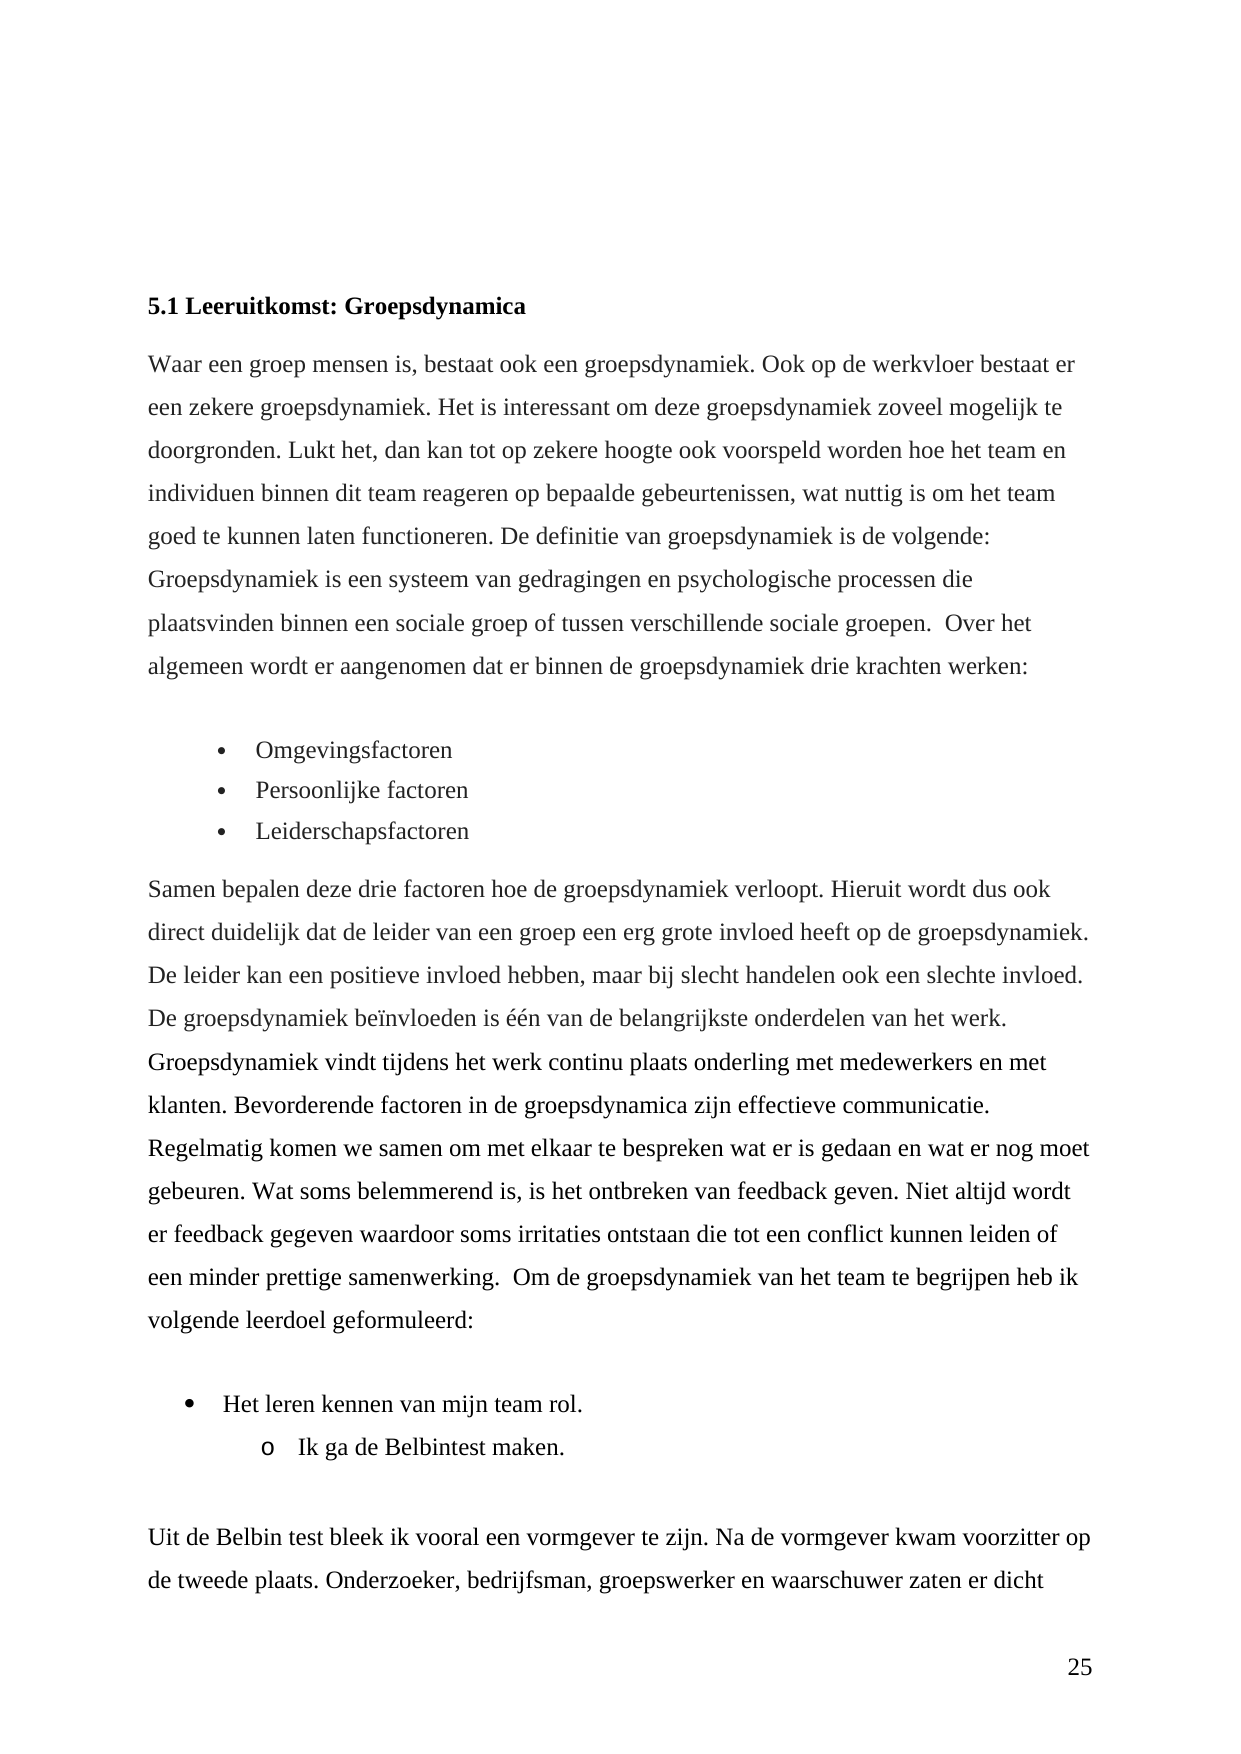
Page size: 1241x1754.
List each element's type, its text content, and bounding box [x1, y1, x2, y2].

list Omgevingsfactoren [218, 723, 1093, 764]
text 5.1 Leeruitkomst: Groepsdynamica [148, 291, 1093, 320]
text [148, 1522, 1093, 1593]
text Samen bepalen deze drie factoren hoe de groepsdynamiek verloopt. Hieruit wordt dus ook direct duidelijk dat de leider van een groep een erg grote invloed heeft op de groepsdynamiek. De leider kan een positieve invloed hebben, maar bij slecht handelen ook een slechte invloed. De groepsdynamiek beïnvloeden is één van de belangrijkste onderdelen van het werk. Groepsdynamiek vindt tijdens het werk continu plaats onderling met medewerkers en met klanten. Bevorderende factoren in de groepsdynamica zijn effectieve communicatie. Regelmatig komen we samen om met elkaar te bespreken wat er is gedaan en wat er nog moet gebeuren. Wat soms belemmerend is, is het ontbreken van feedback geven. Niet altijd wordt er feedback gegeven waardoor soms irritaties ontstaan die tot een conflict kunnen leiden of een minder prettige samenwerking. Om de groepsdynamiek van het team te begrijpen heb ik volgende leerdoel geformuleerd: [148, 874, 1093, 1334]
list Ik ga de Belbintest maken. [260, 1432, 1093, 1463]
list Leiderschapsfactoren [218, 804, 1093, 845]
text Waar een groep mensen is, bestaat ook een groepsdynamiek. Ook op de werkvloer bestaat er een zekere groepsdynamiek. Het is interessant om deze groepsdynamiek zoveel mogelijk te doorgronden. Lukt het, dan kan tot op zekere hoogte ook voorspeld worden hoe het team en individuen binnen dit team reageren op bepaalde gebeurtenissen, wat nuttig is om het team goed te kunnen laten functioneren. De definitie van groepsdynamiek is de volgende: Groepsdynamiek is een systeem van gedragingen en psychologische processen die plaatsvinden binnen een sociale groep of tussen verschillende sociale groepen. Over het algemeen wordt er aangenomen dat er binnen de groepsdynamiek drie krachten werken: [148, 349, 1093, 679]
list Persoonlijke factoren [218, 764, 1093, 804]
list Het leren kennen van mijn team rol. [185, 1389, 1093, 1418]
